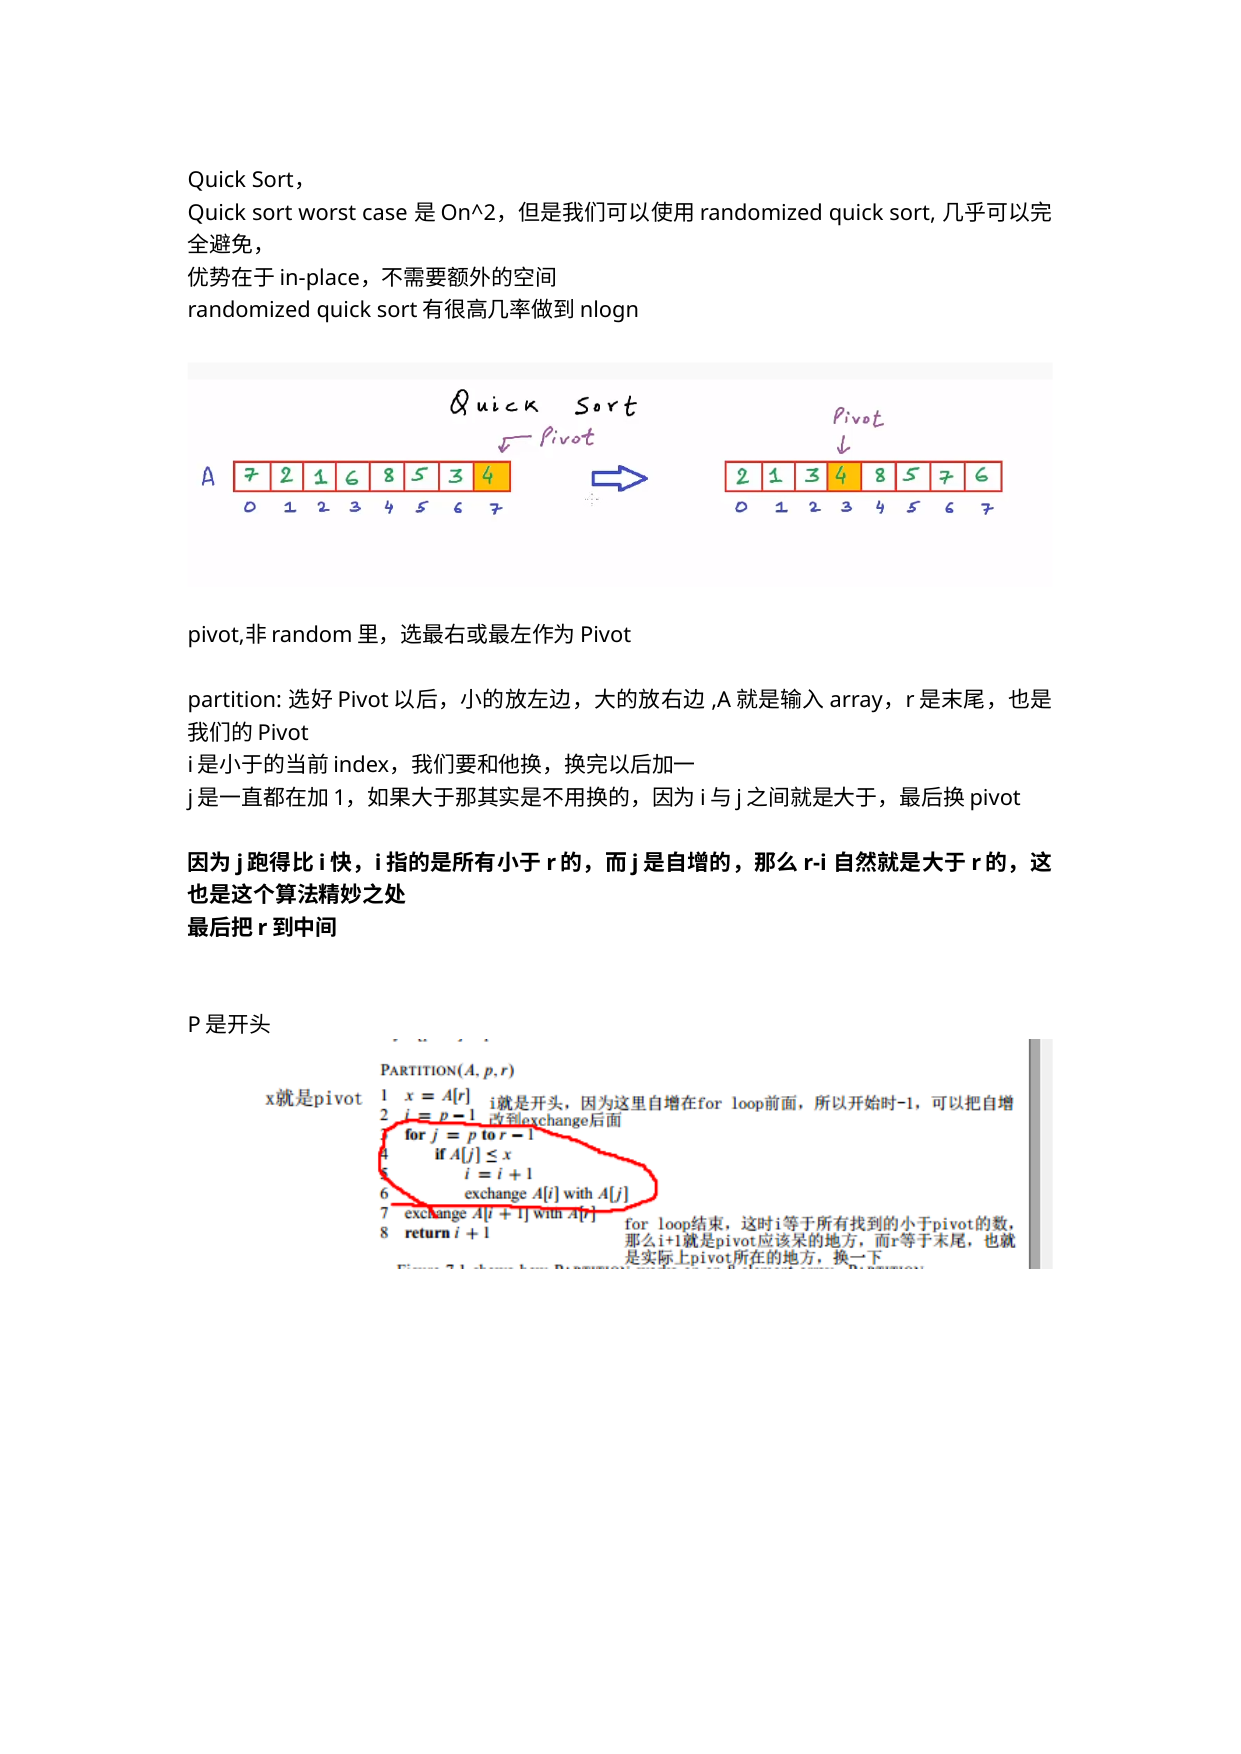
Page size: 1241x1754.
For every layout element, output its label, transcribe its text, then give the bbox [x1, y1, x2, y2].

picture [187, 357, 1053, 587]
text 最后把r到中间 [187, 909, 1053, 942]
text j是一直都在加1，如果大于那其实是不用换的，因为i与j之间就是大于，最后换pivot [187, 779, 1053, 812]
text Quick Sort， [187, 162, 1053, 194]
text i是小于的当前index，我们要和他换，换完以后加一 [187, 747, 1053, 779]
text 优势在于in-place，不需要额外的空间 [187, 259, 1053, 292]
picture [187, 1039, 1053, 1269]
text randomized quick sort有很高几率做到nlogn [187, 292, 1053, 324]
text pivot,非random里，选最右或最左作为Pivot [187, 617, 1053, 649]
text partition: 选好Pivot以后，小的放左边，大的放右边 ,A就是输入array，r是末尾，也是我们的Pivot [187, 682, 1053, 747]
text 因为j跑得比i快，i指的是所有小于r的，而j是自增的，那么r-i 自然就是大于r的，这也是这个算法精妙之处 [187, 844, 1053, 909]
text P是开头 [187, 1007, 1053, 1039]
text Quick sort worst case 是On^2，但是我们可以使用randomized quick sort, 几乎可以完全避免， [187, 194, 1053, 259]
